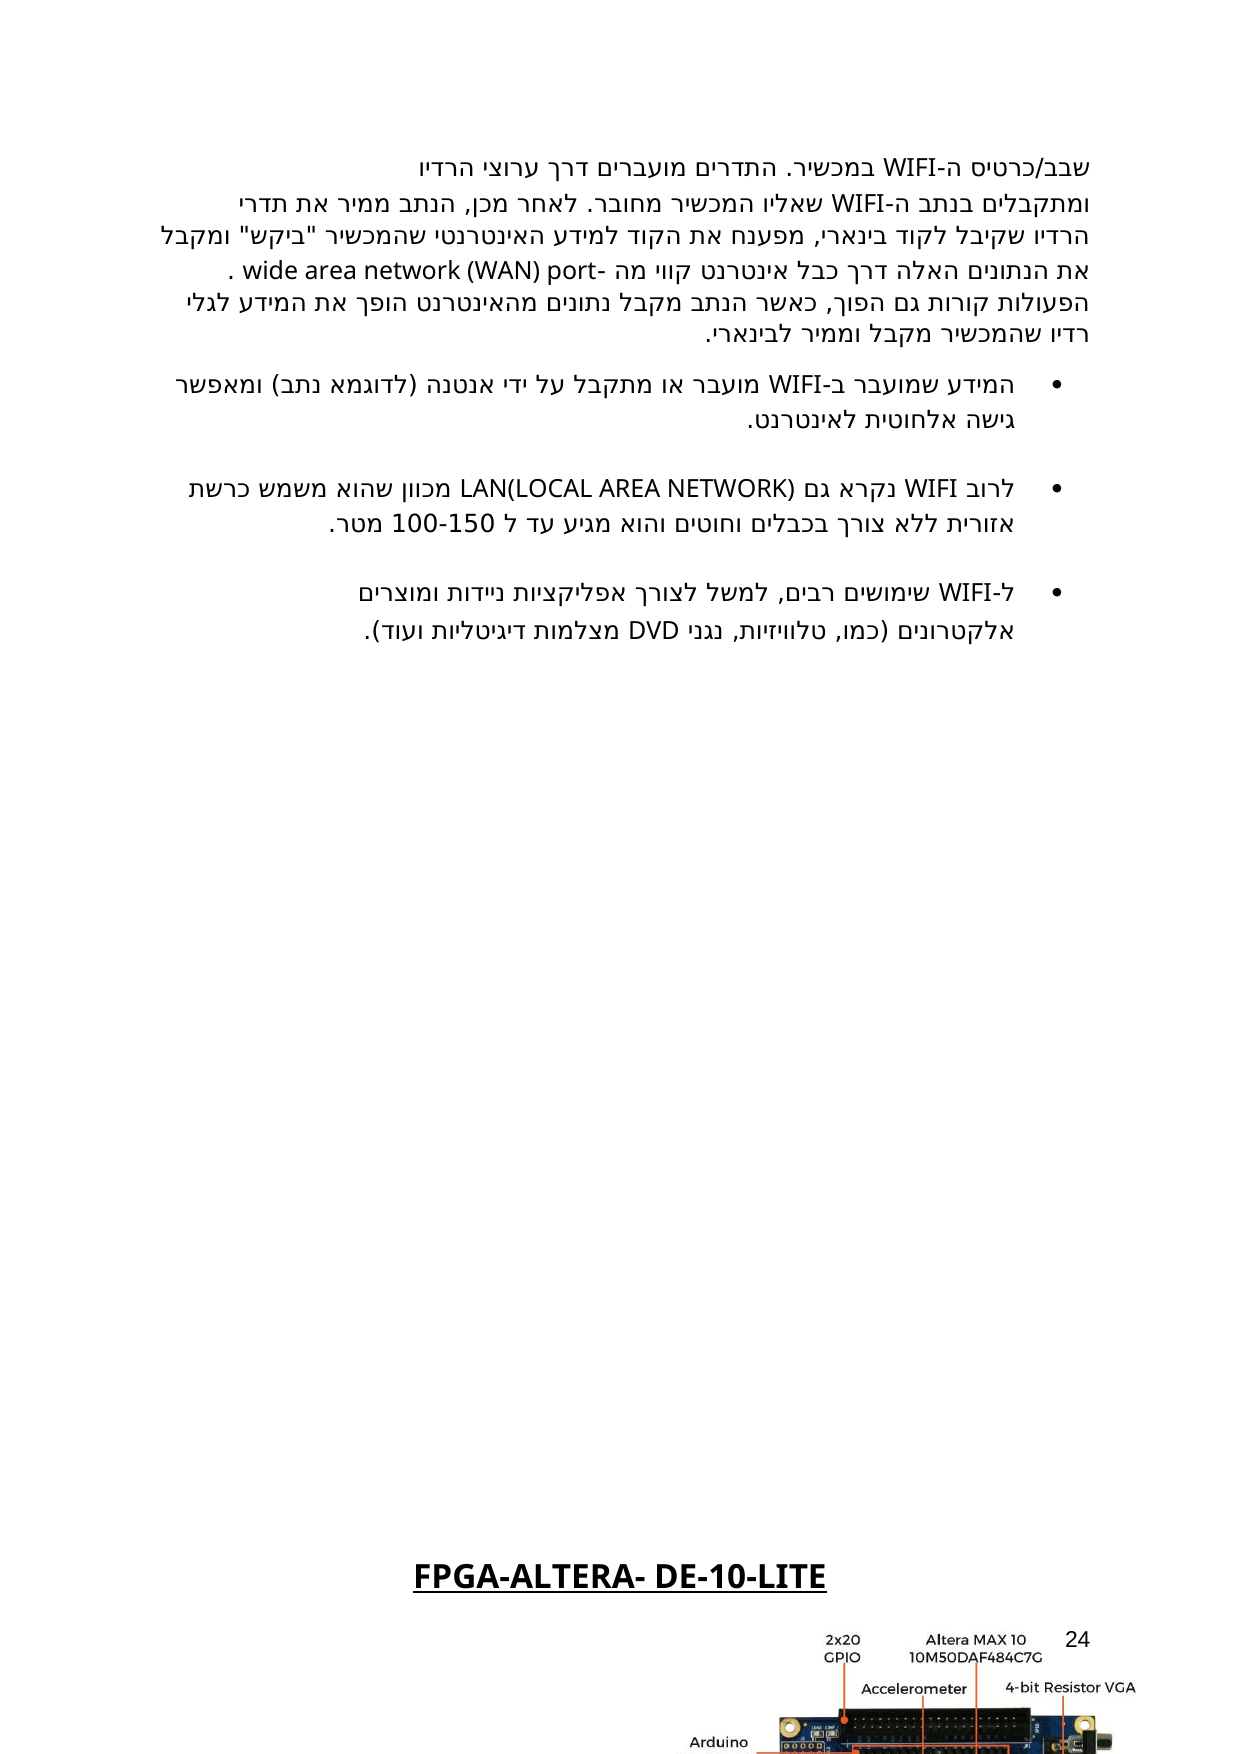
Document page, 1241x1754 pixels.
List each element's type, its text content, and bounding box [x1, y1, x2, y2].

text FPGA-ALTERA- DE-10-LITE [150, 1552, 1090, 1598]
list המידע שמועבר ב-WIFI מועבר או מתקבל על ידי אנטנה (לדוגמא נתב) ומאפשר גישה אלחוטית לאינטרנט. [150, 366, 1053, 466]
picture [647, 1625, 1196, 1754]
list לרוב WIFI נקרא גם LAN(LOCAL AREA NETWORK) מכוון שהוא משמש כרשת אזורית ללא צורך בכבלים וחוטים והוא מגיע עד ל 100-150 מטר. [150, 470, 1053, 570]
list ל-WIFI שימושים רבים, למשל לצורך אפליקציות ניידות ומוצרים אלקטרונים (כמו, טלוויזיות, נגני DVD מצלמות דיגיטליות ועוד). [150, 574, 1053, 647]
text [150, 150, 1090, 348]
